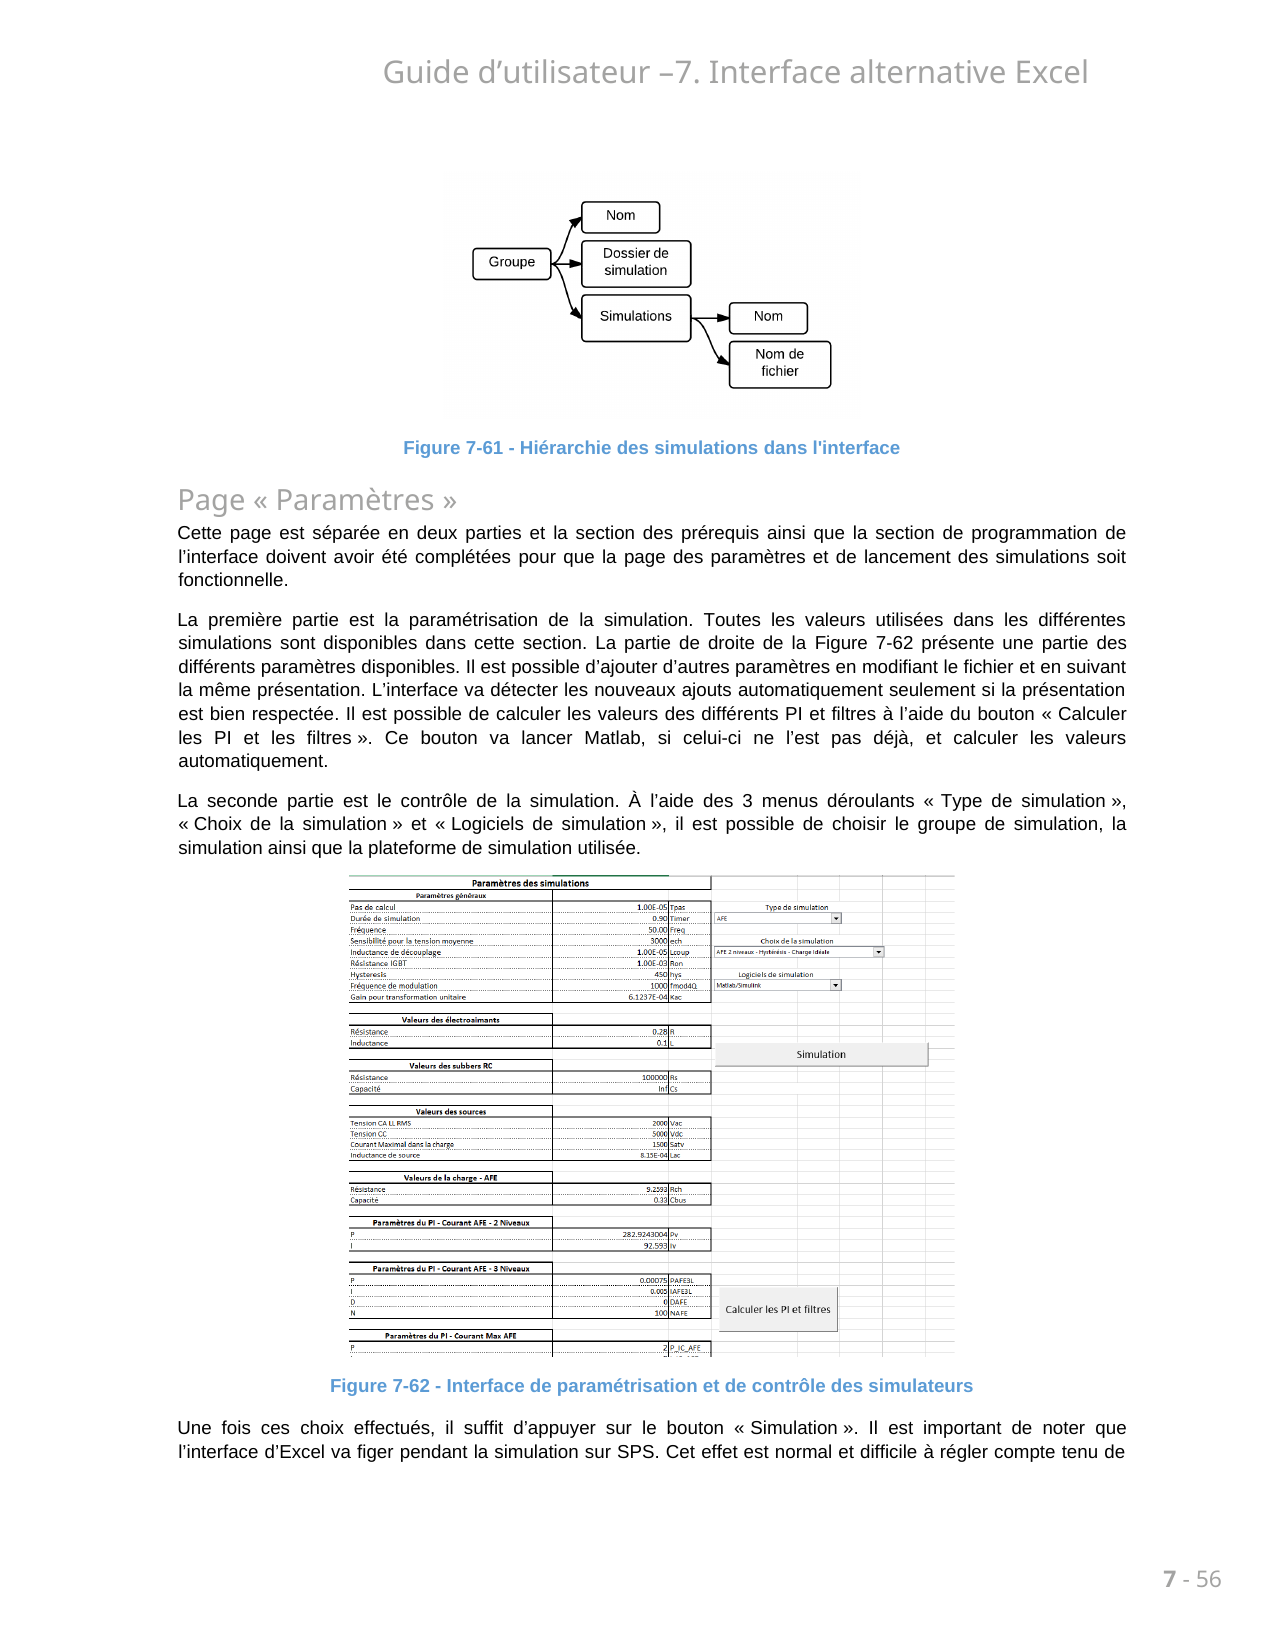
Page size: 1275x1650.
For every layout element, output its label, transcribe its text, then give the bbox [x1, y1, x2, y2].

text Cette page est séparée en deux parties et la section des prérequis ainsi que la section de programmation de l’interface doivent avoir été complétées pour que la page des paramètres et de lancement des simulations soit fonctionnelle. [177, 522, 1127, 591]
picture [442, 171, 862, 419]
subtitle Page « Paramètres » [177, 479, 1127, 519]
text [177, 1417, 1127, 1462]
picture [349, 875, 955, 1357]
text La seconde partie est le contrôle de la simulation. À l’aide des 3 menus déroulants « Type de simulation », « Choix de la simulation » et « Logiciels de simulation », il est possible de choisir le groupe de simulation, la simulation ainsi que la plateforme de simulation utilisée. [177, 789, 1127, 858]
